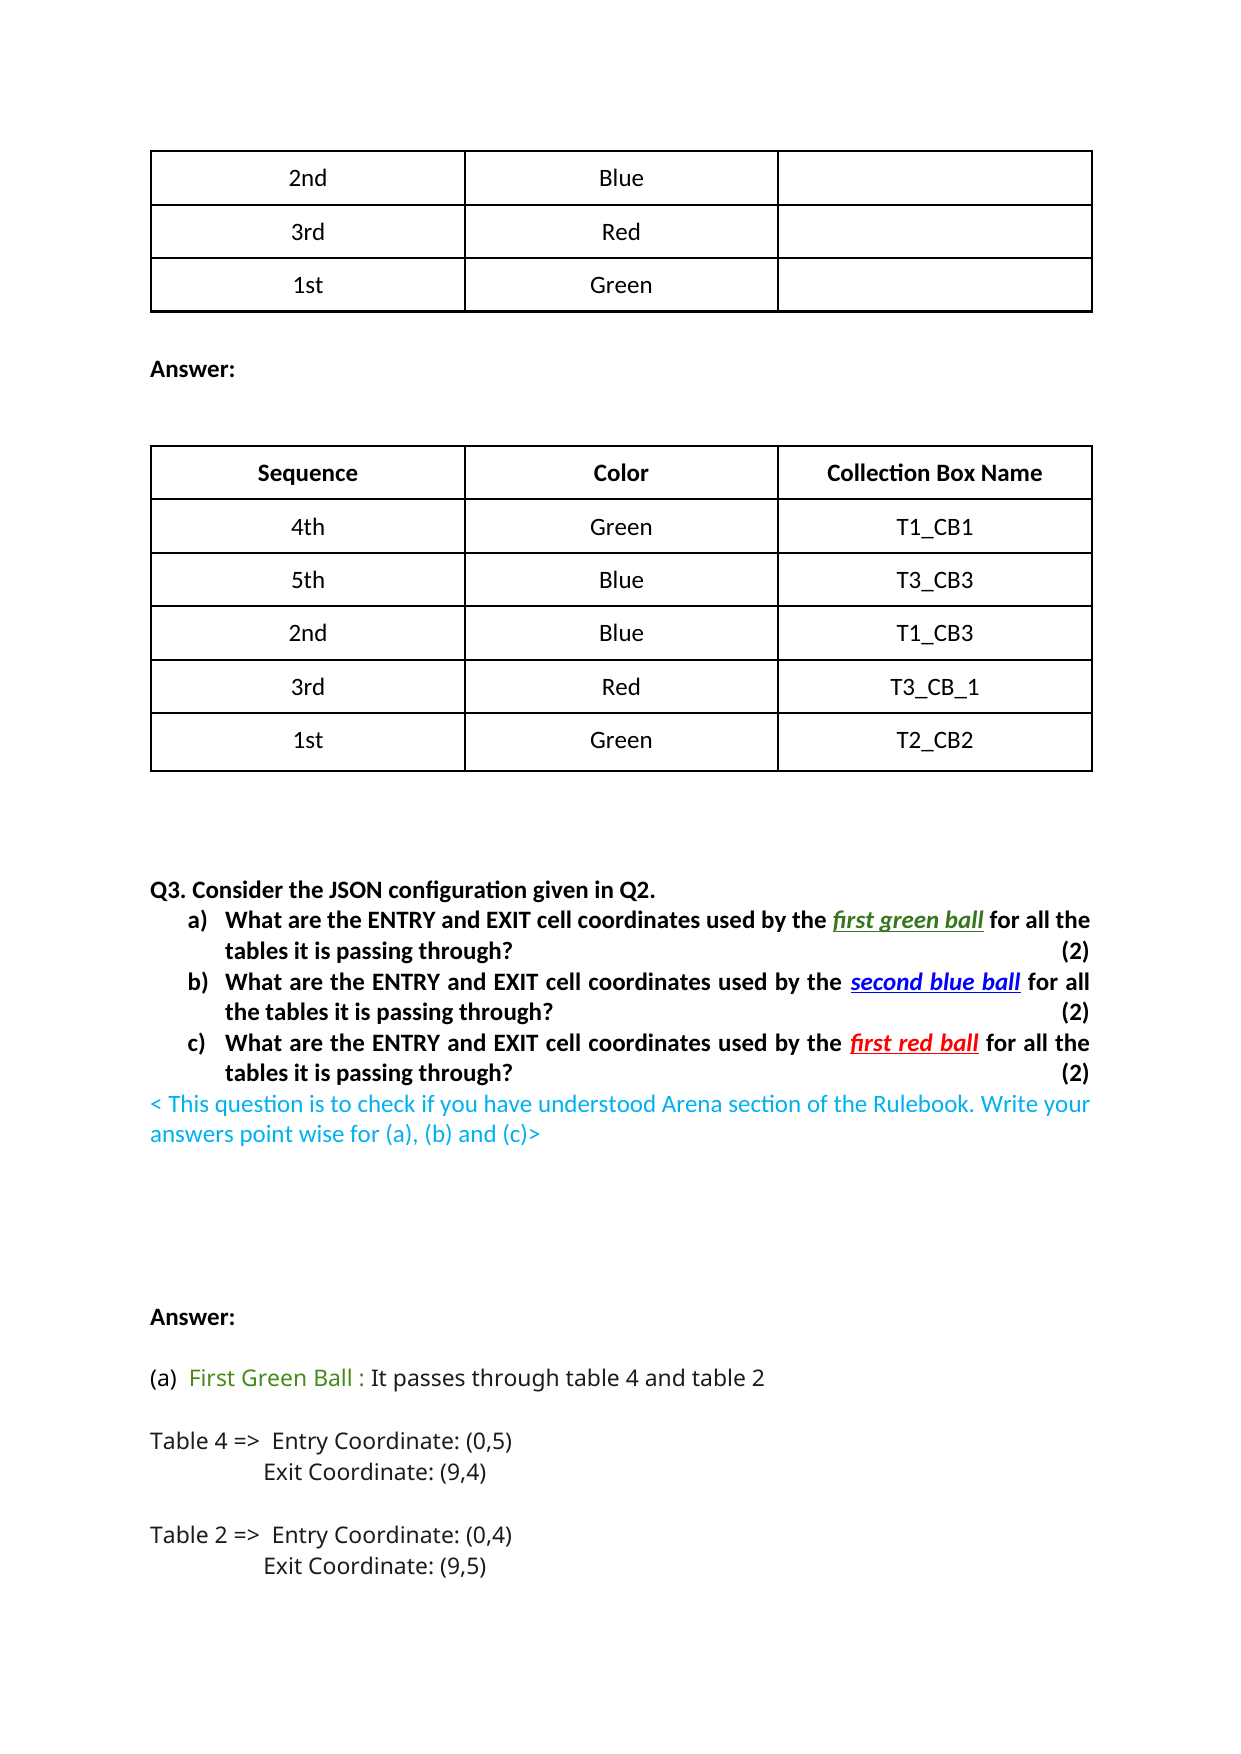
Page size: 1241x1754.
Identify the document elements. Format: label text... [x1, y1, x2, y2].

table_cell Green [466, 714, 777, 770]
table_cell Red [466, 661, 777, 712]
text < This question is to check if you have understood Arena section of the Rulebook. Write your answers point wise for (a), (b) and (c)> [150, 1088, 1090, 1149]
table_cell T2_CB2 [779, 714, 1091, 770]
table_cell T1_CB3 [779, 607, 1091, 658]
text Answer: [150, 353, 1090, 384]
table_cell 2nd [152, 152, 464, 203]
text Answer: [150, 1301, 1090, 1332]
text Exit Coordinate: (9,4) [150, 1456, 1090, 1487]
text Exit Coordinate: (9,5) [150, 1550, 1090, 1581]
table_cell 3rd [152, 661, 464, 712]
table_cell 5th [152, 554, 464, 605]
table_cell 1st [152, 259, 464, 310]
table_cell T1_CB1 [779, 500, 1091, 552]
table_cell [779, 152, 1091, 203]
table_cell Blue [466, 554, 777, 605]
list What are the ENTRY and EXIT cell coordinates used by the first red ball for all the tables it is passing through? (2) [187, 1027, 1090, 1088]
table_header Color [466, 447, 777, 498]
table_cell T3_CB3 [779, 554, 1091, 605]
table_cell Red [466, 206, 777, 257]
table_cell Blue [466, 607, 777, 658]
table_cell Blue [466, 152, 777, 203]
text Table 4 => Entry Coordinate: (0,5) [150, 1425, 1090, 1456]
text Table 2 => Entry Coordinate: (0,4) [150, 1519, 1090, 1550]
table_cell T3_CB_1 [779, 661, 1091, 712]
text Q3. Consider the JSON configuration given in Q2. [150, 874, 1090, 904]
table_cell 2nd [152, 607, 464, 658]
list What are the ENTRY and EXIT cell coordinates used by the first green ball for all the tables it is passing through? (2) [187, 904, 1090, 966]
table_cell 4th [152, 500, 464, 552]
table_header Collection Box Name [779, 447, 1091, 498]
table_cell [779, 206, 1091, 257]
table_cell Green [466, 259, 777, 310]
table_cell [779, 259, 1091, 310]
table_header Sequence [152, 447, 464, 498]
table_cell 3rd [152, 206, 464, 257]
list What are the ENTRY and EXIT cell coordinates used by the second blue ball for all the tables it is passing through? (2) [187, 966, 1090, 1027]
text (a) First Green Ball : It passes through table 4 and table 2 [150, 1362, 1090, 1394]
table_cell Green [466, 500, 777, 552]
table_cell 1st [152, 714, 464, 770]
